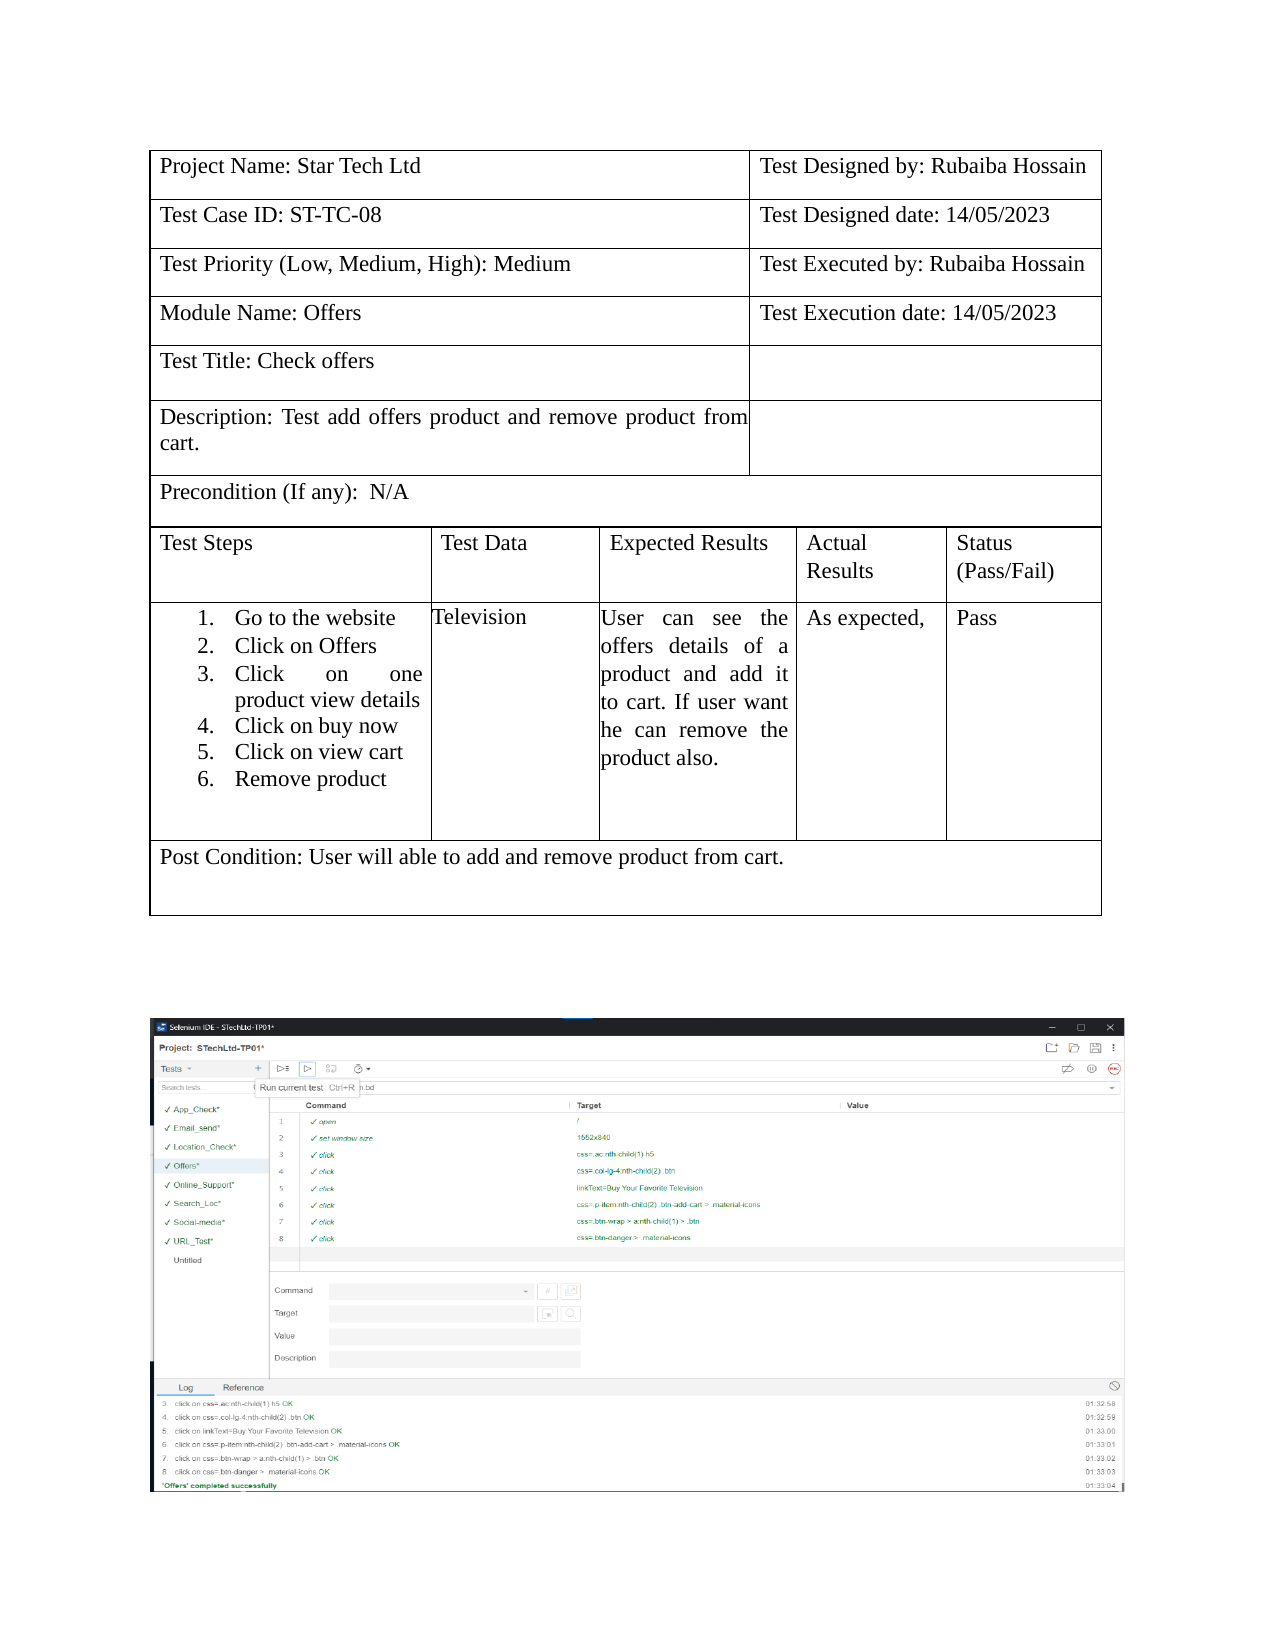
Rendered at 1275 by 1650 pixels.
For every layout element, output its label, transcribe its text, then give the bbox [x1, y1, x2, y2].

table_cell User can see the offers details of a product and add it to cart. If user want he can remove the product also. [600, 603, 796, 840]
table_cell As expected, [797, 603, 946, 840]
table_header Project Name: Star Tech Ltd [151, 151, 749, 199]
table_cell Status (Pass/Fail) [947, 528, 1101, 602]
table_cell Test Designed date: 14/05/2023 [750, 200, 1101, 247]
table_cell Test Case ID: ST-TC-08 [151, 200, 749, 247]
table_cell Test Executed by: Rubaiba Hossain [750, 249, 1101, 296]
table_cell Go to the website Click on Offers Click on one product view details Click on buy now Click on view cart Remove product [151, 603, 431, 840]
table_cell Test Execution date: 14/05/2023 [750, 297, 1101, 345]
table_cell Test Title: Check offers [151, 346, 749, 400]
table_cell Description: Test add offers product and remove product from cart. [151, 401, 749, 475]
table_cell Test Data [432, 528, 599, 602]
table_cell [750, 401, 1101, 475]
table_cell Television [432, 603, 599, 840]
table_cell Module Name: Offers [151, 297, 749, 345]
table_cell Post Condition: User will able to add and remove product from cart. [151, 841, 1101, 915]
table_cell Pass [947, 603, 1101, 840]
table_cell Test Priority (Low, Medium, High): Medium [151, 249, 749, 296]
picture [150, 1018, 1125, 1492]
table_cell [750, 346, 1101, 400]
table_cell Actual Results [797, 528, 946, 602]
table_cell Precondition (If any): N/A [151, 476, 1101, 526]
table_cell Test Steps [151, 528, 431, 602]
table_cell Expected Results [600, 528, 796, 602]
table_header Test Designed by: Rubaiba Hossain [750, 151, 1101, 199]
